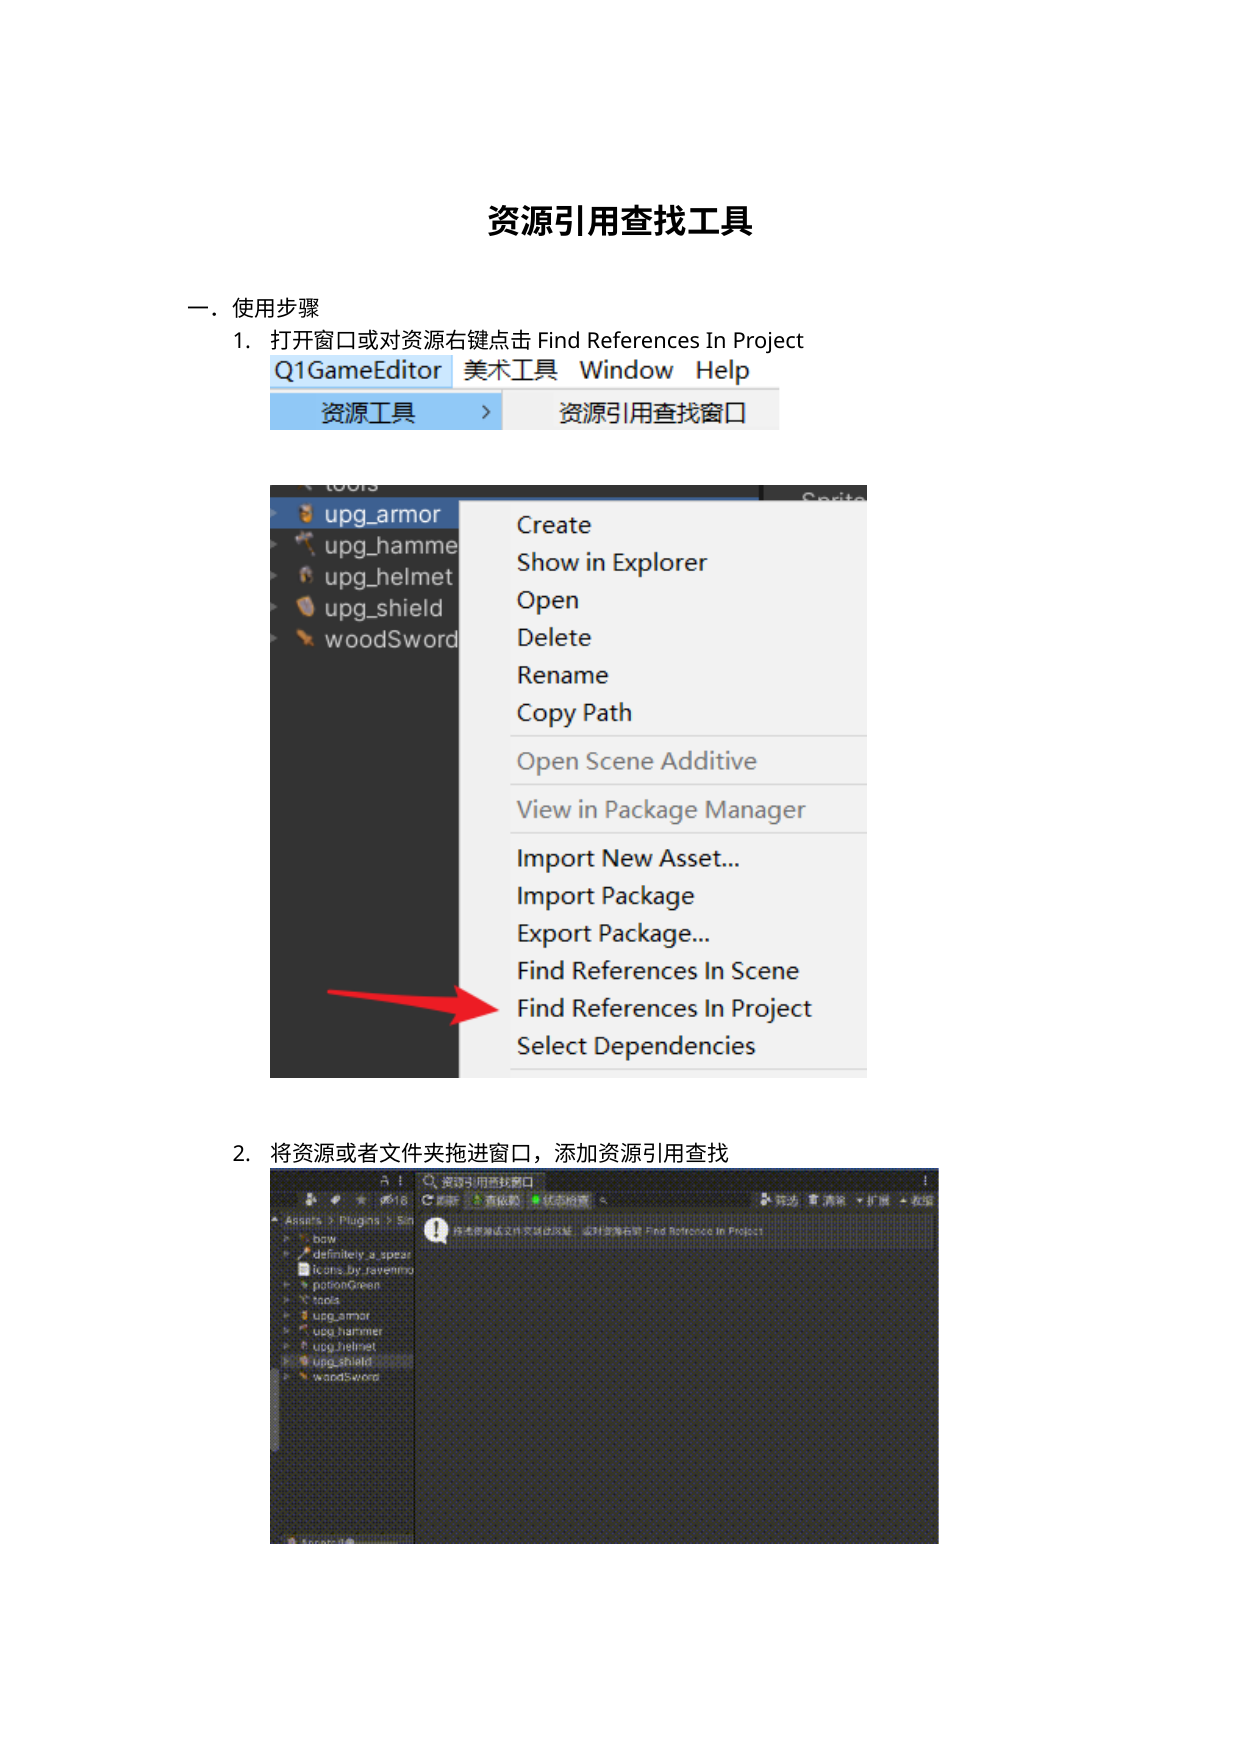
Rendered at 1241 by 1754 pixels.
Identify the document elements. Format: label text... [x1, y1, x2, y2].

picture [270, 355, 780, 430]
list 使用步骤 [187, 291, 1053, 323]
list 将资源或者文件夹拖进窗口，添加资源引用查找 [232, 1136, 1053, 1168]
title 资源引用查找工具 [187, 187, 1053, 252]
picture [270, 1168, 939, 1544]
picture [270, 485, 867, 1078]
list 打开窗口或对资源右键点击Find References In Project [232, 323, 1053, 356]
